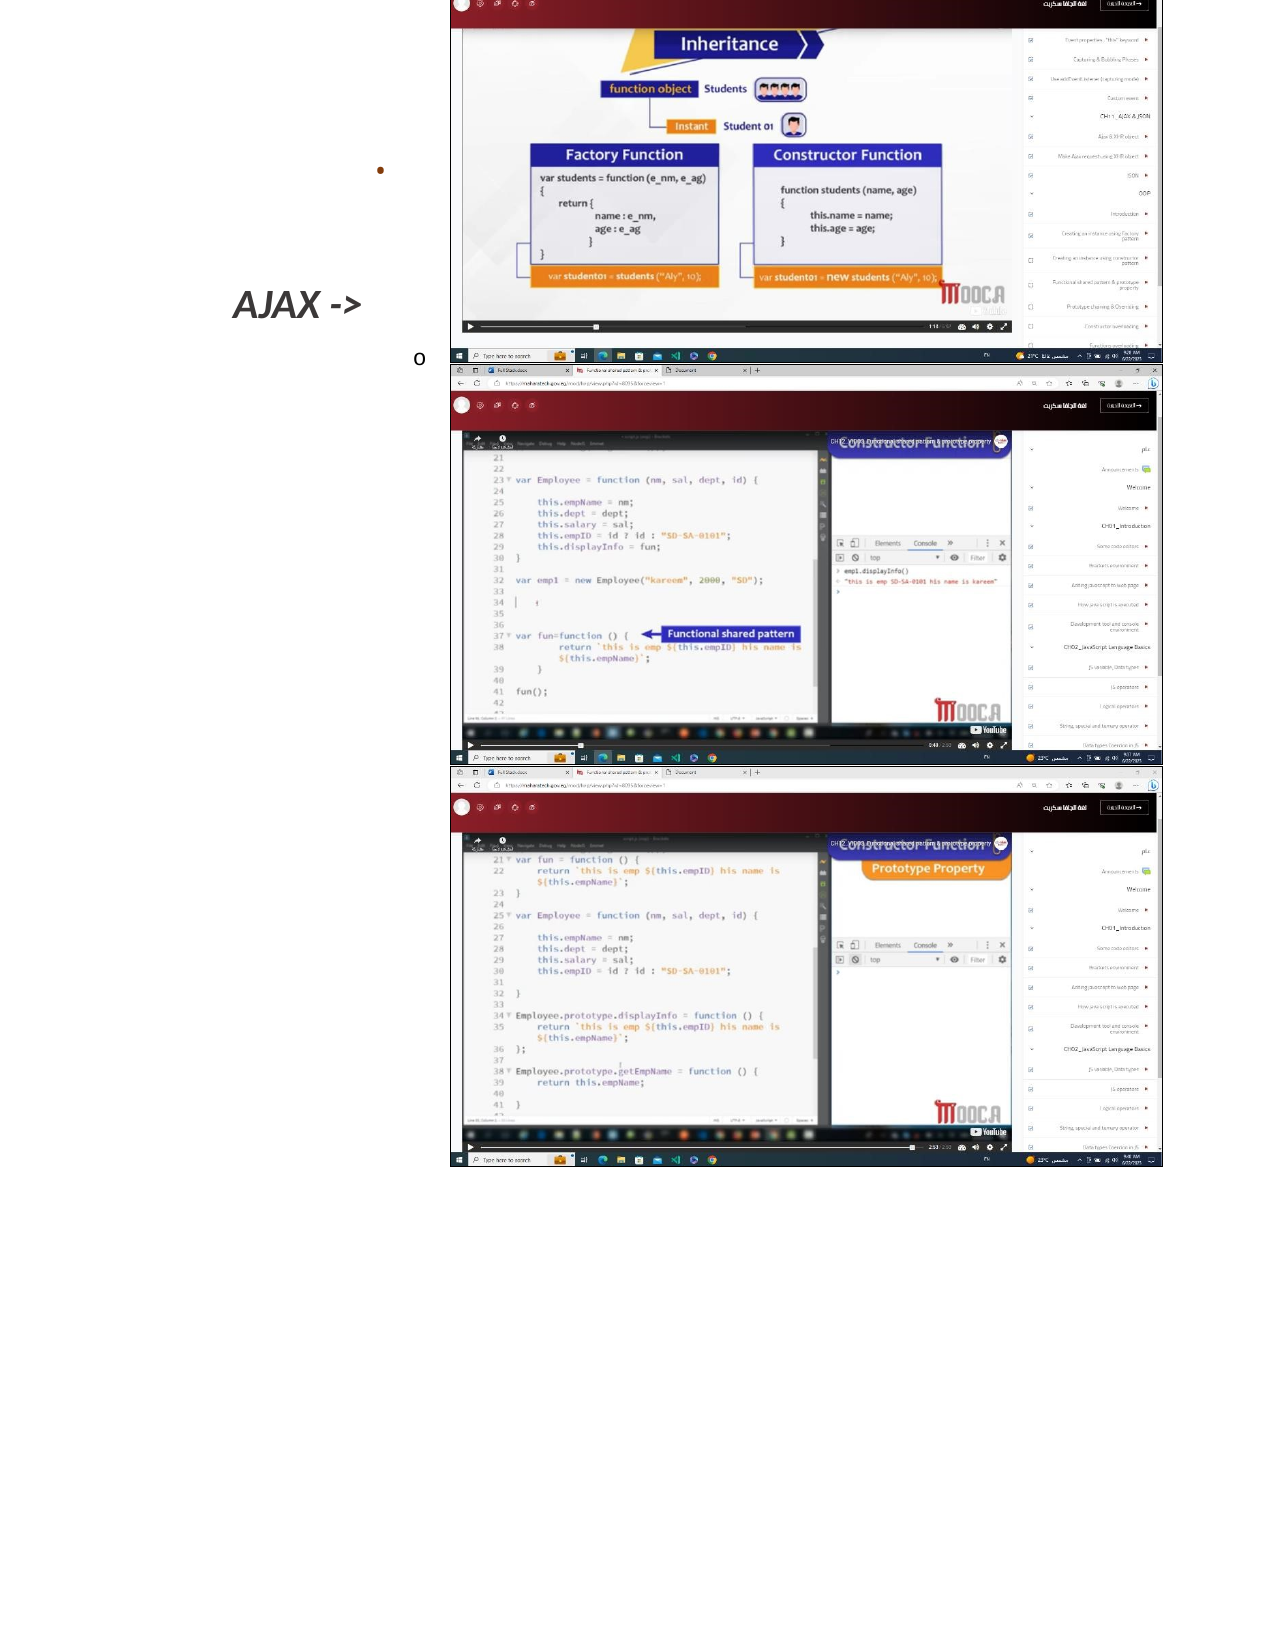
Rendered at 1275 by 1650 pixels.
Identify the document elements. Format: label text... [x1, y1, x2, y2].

picture [451, 329, 1162, 346]
picture [451, 372, 1162, 764]
picture [451, 0, 1162, 150]
text o [413, 346, 1205, 372]
picture [451, 190, 1162, 278]
picture [451, 767, 1162, 1166]
subtitle AJAX -> [223, 278, 1205, 329]
text • [375, 150, 1162, 190]
